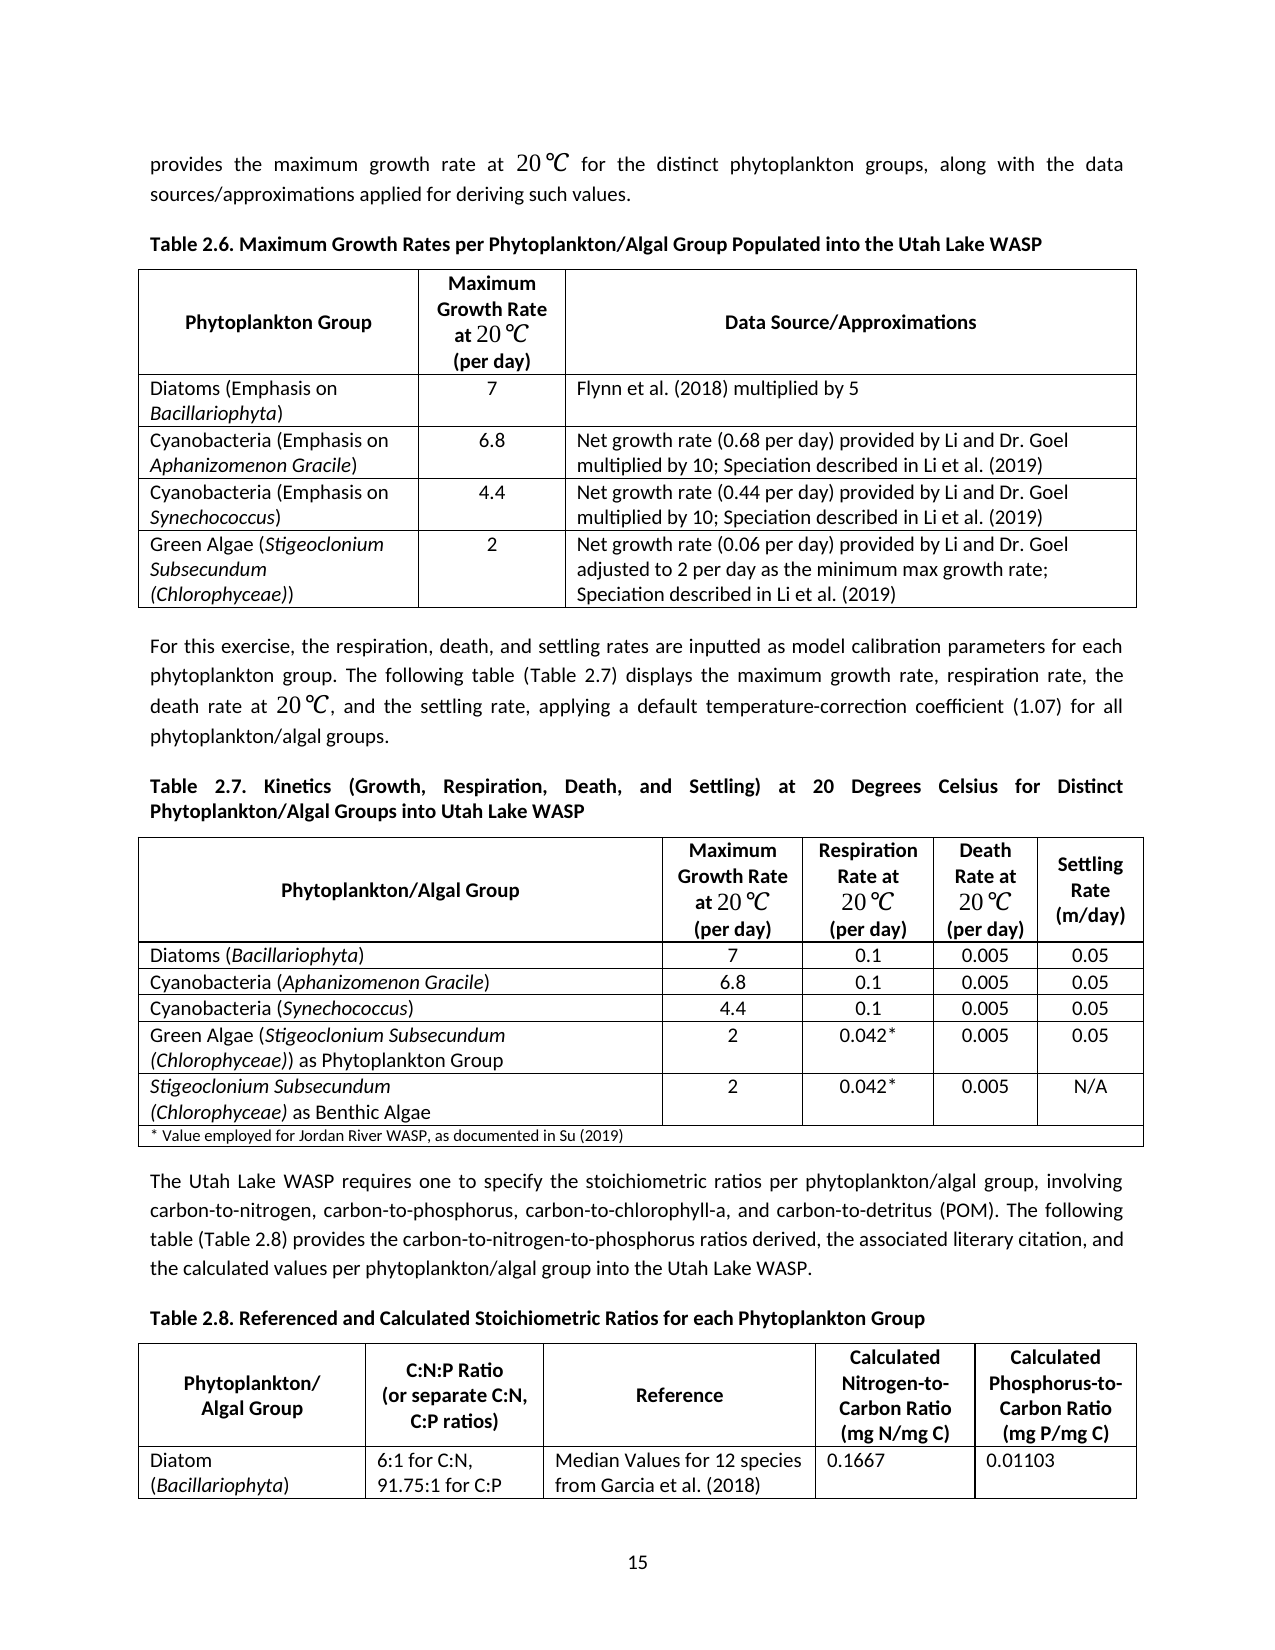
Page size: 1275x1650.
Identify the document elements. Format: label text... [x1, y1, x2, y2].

table_cell Cyanobacteria (Emphasis on Aphanizomenon Gracile) [139, 427, 418, 478]
table_cell Cyanobacteria (Synechococcus) [139, 995, 662, 1021]
table_cell 6.8 [663, 969, 802, 994]
table_header Calculated Phosphorus-to-Carbon Ratio (mg P/mg C) [976, 1344, 1136, 1446]
table_cell 7 [419, 375, 565, 426]
table_cell Flynn et al. (2018) multiplied by 5 [566, 375, 1136, 426]
table_cell 6.8 [419, 427, 565, 478]
table_header Phytoplankton/ Algal Group [139, 1344, 365, 1446]
table_cell 0.1 [803, 995, 933, 1021]
table_header Reference [544, 1344, 815, 1446]
table_header Phytoplankton/Algal Group [139, 838, 662, 941]
table_cell 0.042* [803, 1022, 933, 1073]
table_cell 0.005 [934, 1022, 1037, 1073]
table_cell Cyanobacteria (Aphanizomenon Gracile) [139, 969, 662, 994]
table_cell 0.05 [1038, 1022, 1143, 1073]
table_cell 2 [663, 1022, 802, 1073]
table_cell 0.005 [934, 969, 1037, 994]
table_cell 4.4 [419, 479, 565, 530]
table_cell 7 [663, 943, 802, 968]
table_cell 0.1 [803, 969, 933, 994]
table_cell Net growth rate (0.06 per day) provided by Li and Dr. Goel adjusted to 2 per day as the minimum max growth rate; Speciation described in Li et al. (2019) [566, 531, 1136, 607]
table_cell 2 [419, 531, 565, 607]
table_cell Net growth rate (0.68 per day) provided by Li and Dr. Goel multiplied by 10; Speciation described in Li et al. (2019) [566, 427, 1136, 478]
table_cell Median Values for 12 species from Garcia et al. (2018) [544, 1447, 815, 1498]
table_header Maximum Growth Rate at (per day) [419, 270, 565, 374]
table_cell 0.005 [934, 943, 1037, 968]
table_cell Green Algae (Stigeoclonium Subsecundum (Chlorophyceae)) as Phytoplankton Group [139, 1022, 662, 1073]
table_cell 0.005 [934, 1074, 1037, 1124]
table_cell 0.05 [1038, 969, 1143, 994]
table_header Calculated Nitrogen-to-Carbon Ratio (mg N/mg C) [816, 1344, 974, 1446]
table_header C:N:P Ratio (or separate C:N, C:P ratios) [366, 1344, 543, 1446]
table_cell Net growth rate (0.44 per day) provided by Li and Dr. Goel multiplied by 10; Speciation described in Li et al. (2019) [566, 479, 1136, 530]
table_cell N/A [1038, 1074, 1143, 1124]
table_cell 0.05 [1038, 995, 1143, 1021]
table_cell 0.05 [1038, 943, 1143, 968]
table_header Phytoplankton Group [139, 270, 418, 374]
text The Utah Lake WASP requires one to specify the stoichiometric ratios per phytoplankton/algal group, involving carbon-to-nitrogen, carbon-to-phosphorus, carbon-to-chlorophyll-a, and carbon-to-detritus (POM). The following table (Table 2.8) provides the carbon-to-nitrogen-to-phosphorus ratios derived, the associated literary citation, and the calculated values per phytoplankton/algal group into the Utah Lake WASP. [150, 1168, 1125, 1281]
table_cell Diatom (Bacillariophyta) [139, 1447, 365, 1498]
table_cell Green Algae (Stigeoclonium Subsecundum (Chlorophyceae)) [139, 531, 418, 607]
table_cell 0.042* [803, 1074, 933, 1124]
table_header Death Rate at (per day) [934, 838, 1037, 941]
table_cell 0.1667 [816, 1447, 974, 1498]
table_header Respiration Rate at (per day) [803, 838, 933, 941]
table_header Settling Rate (m/day) [1038, 838, 1143, 941]
text For this exercise, the respiration, death, and settling rates are inputted as model calibration parameters for each phytoplankton group. The following table (Table 2.7) displays the maximum growth rate, respiration rate, the death rate at , and the settling rate, applying a default temperature-correction coefficient (1.07) for all phytoplankton/algal groups. [150, 633, 1125, 749]
table_cell 4.4 [663, 995, 802, 1021]
table_header Data Source/Approximations [566, 270, 1136, 374]
table_cell 0.005 [934, 995, 1037, 1021]
table_cell * Value employed for Jordan River WASP, as documented in Su (2019) [139, 1126, 1143, 1146]
table_cell 0.1 [803, 943, 933, 968]
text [150, 150, 1125, 207]
table_cell 6:1 for C:N, 91.75:1 for C:P [366, 1447, 543, 1498]
table_cell Diatoms (Bacillariophyta) [139, 943, 662, 968]
table_cell Diatoms (Emphasis on Bacillariophyta) [139, 375, 418, 426]
table_cell Cyanobacteria (Emphasis on Synechococcus) [139, 479, 418, 530]
table_cell Stigeoclonium Subsecundum (Chlorophyceae) as Benthic Algae [139, 1074, 662, 1124]
table_header Maximum Growth Rate at (per day) [663, 838, 802, 941]
table_cell 2 [663, 1074, 802, 1124]
table_cell 0.01103 [976, 1447, 1136, 1498]
